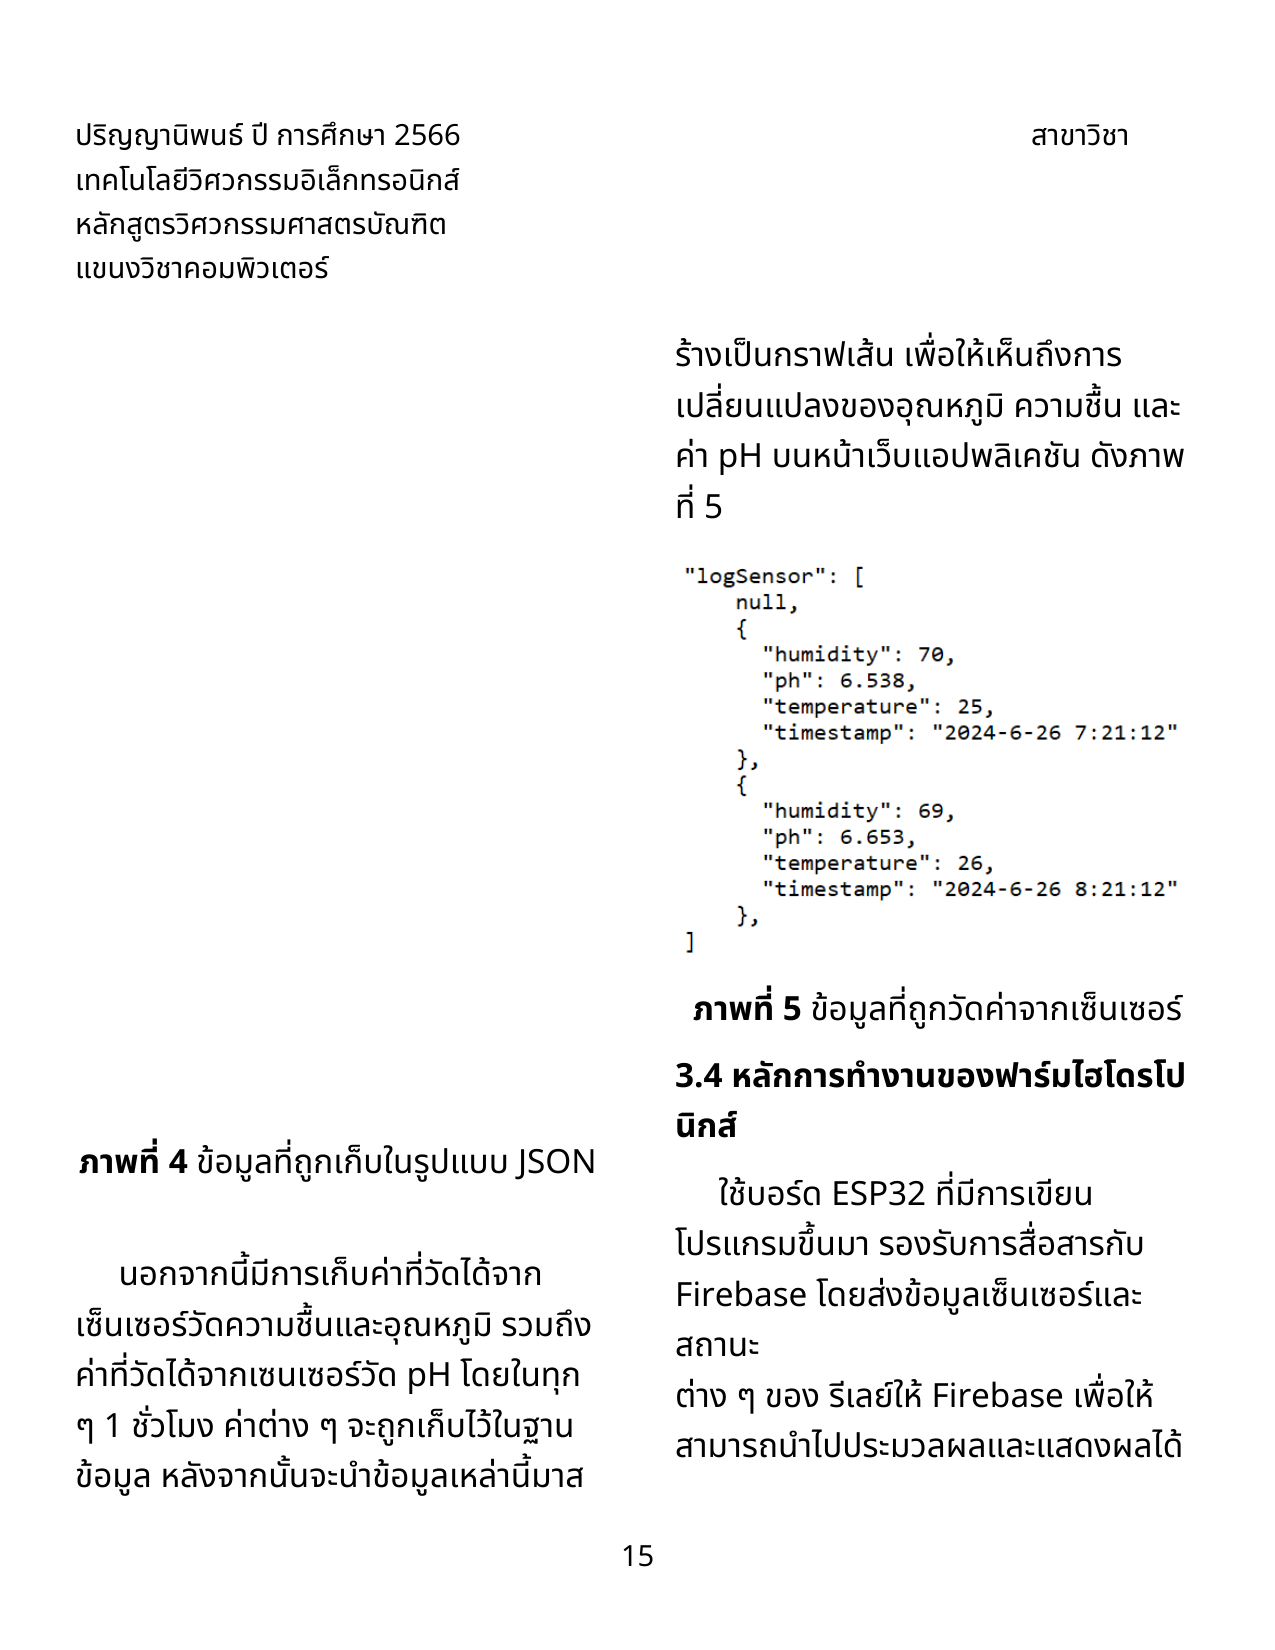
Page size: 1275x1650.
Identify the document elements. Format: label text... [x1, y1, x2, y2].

text 3.4 หลักการทำงานของฟาร์มไฮโดรโปนิกส์ [675, 1052, 1200, 1153]
text ภาพที่ 4 ข้อมูลที่ถูกเก็บในรูปแบบ JSON [75, 1138, 600, 1189]
text ใช้บอร์ด ESP32 ที่มีการเขียนโปรแกรมขึ้นมา รองรับการสื่อสารกับ Firebase โดยส่งข้อมูลเซ็นเซอร์และสถานะ ต่าง ๆ ของ รีเลย์ให้ Firebase เพื่อให้สามารถนำไปประมวลผลและแสดงผลได้ [675, 1169, 1200, 1473]
text นอกจากนี้มีการเก็บค่าที่วัดได้จากเซ็นเซอร์วัดความชื้นและอุณหภูมิ รวมถึงค่าที่วัดได้จากเซนเซอร์วัด pH โดยในทุก ๆ 1 ชั่วโมง ค่าต่าง ๆ จะถูกเก็บไว้ในฐานข้อมูล หลังจากนั้นจะนำข้อมูลเหล่านี้มาสร้างเป็นกราฟเส้น เพื่อให้เห็นถึงการเปลี่ยนแปลงของอุณหภูมิ ความชื้น และค่า pH บนหน้าเว็บแอปพลิเคชัน ดังภาพที่ 5 [75, 1250, 600, 1503]
text ภาพที่ 5 ข้อมูลที่ถูกวัดค่าจากเซ็นเซอร์ [675, 984, 1200, 1035]
text นอกจากนี้มีการเก็บค่าที่วัดได้จากเซ็นเซอร์วัดความชื้นและอุณหภูมิ รวมถึงค่าที่วัดได้จากเซนเซอร์วัด pH โดยในทุก ๆ 1 ชั่วโมง ค่าต่าง ๆ จะถูกเก็บไว้ในฐานข้อมูล หลังจากนั้นจะนำข้อมูลเหล่านี้มาสร้างเป็นกราฟเส้น เพื่อให้เห็นถึงการเปลี่ยนแปลงของอุณหภูมิ ความชื้น และค่า pH บนหน้าเว็บแอปพลิเคชัน ดังภาพที่ 5 [675, 331, 1200, 533]
picture [679, 556, 1205, 970]
